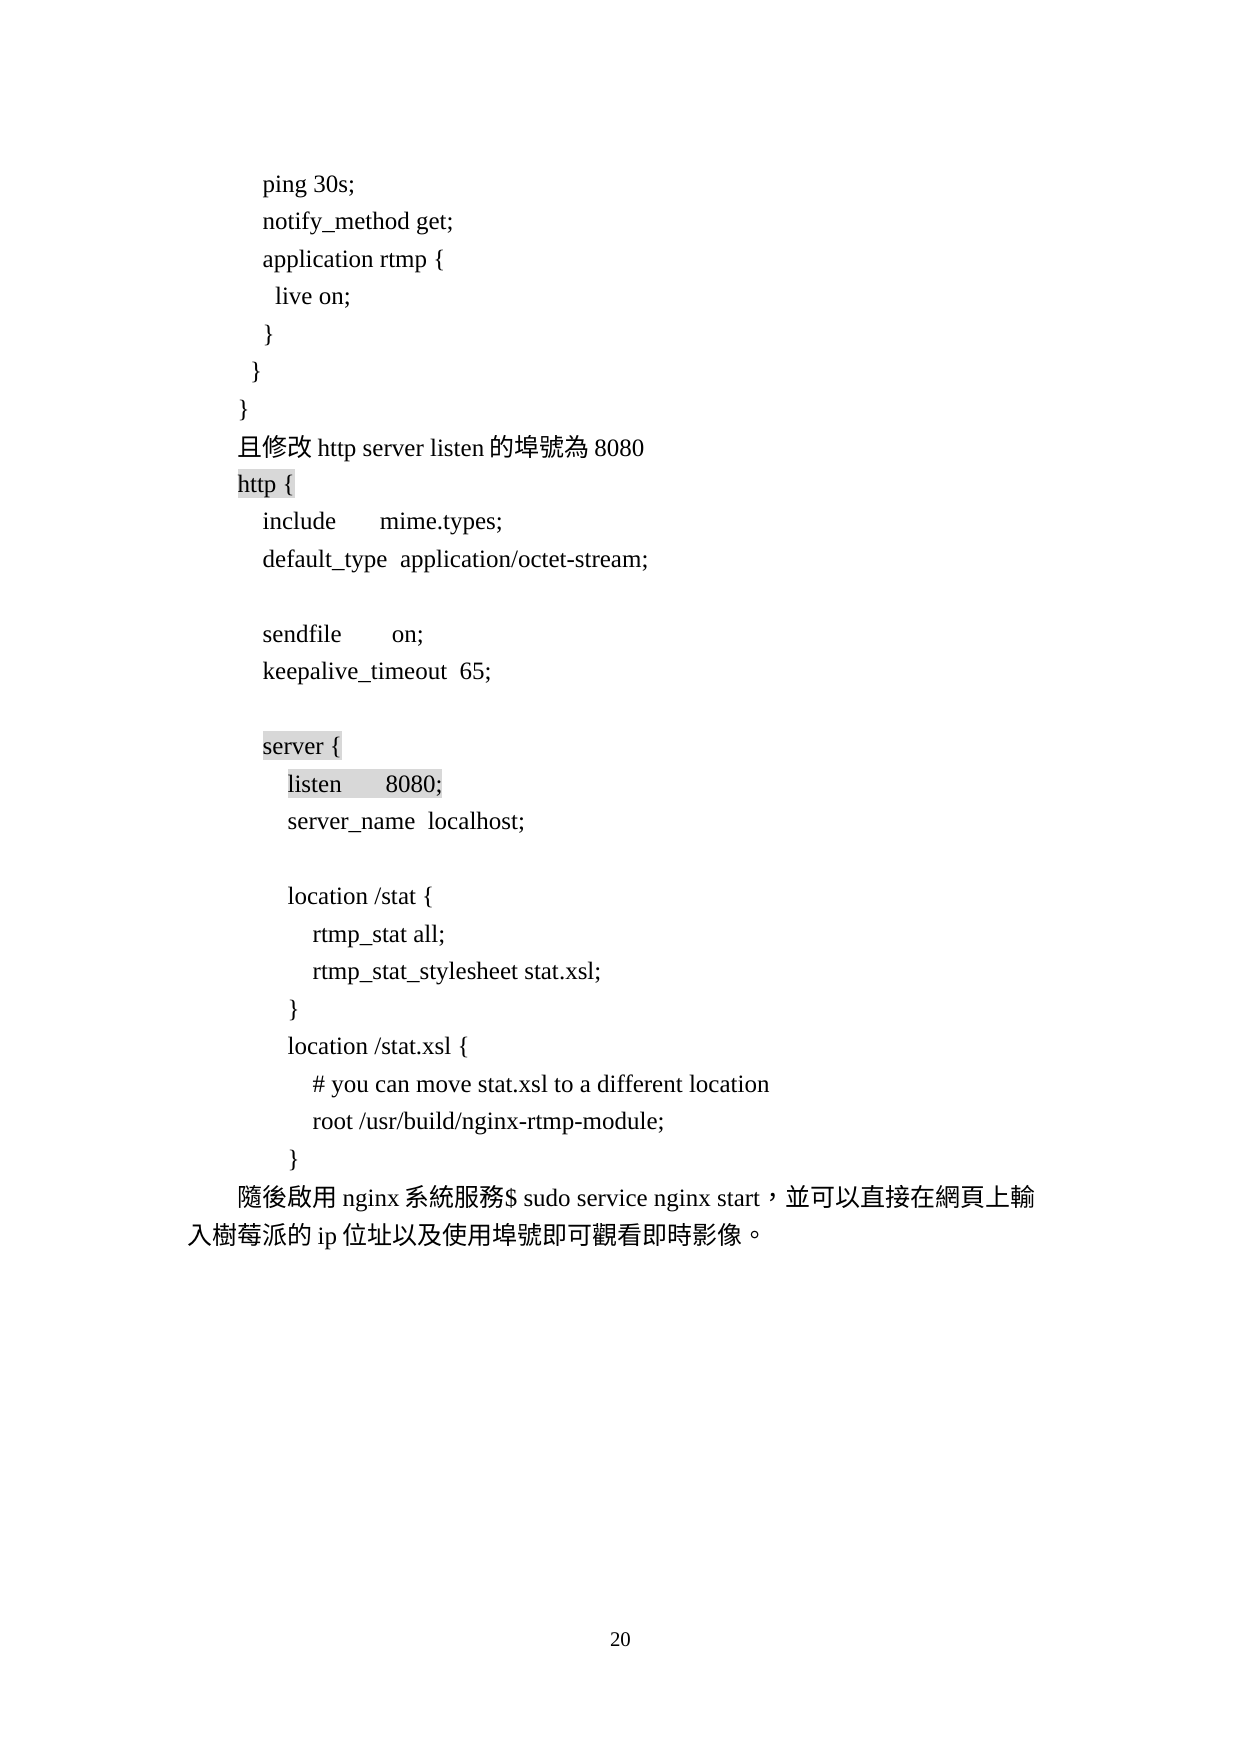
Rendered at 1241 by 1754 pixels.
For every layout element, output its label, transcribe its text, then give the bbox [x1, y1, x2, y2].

text 且修改http server listen的埠號為8080 [237, 427, 1053, 464]
text # you can move stat.xsl to a different location [237, 1064, 1053, 1102]
text } [237, 352, 1053, 389]
text application rtmp { [237, 239, 1053, 277]
text listen 8080; [237, 764, 1053, 802]
text rtmp_stat_stylesheet stat.xsl; [237, 952, 1053, 989]
text default_type application/octet-stream; [237, 539, 1053, 577]
text sendfile on; [237, 614, 1053, 652]
text server_name localhost; [237, 802, 1053, 839]
text rtmp_stat all; [237, 914, 1053, 952]
text notify_method get; [237, 202, 1053, 239]
text } [237, 1139, 1053, 1177]
text 隨後啟用nginx系統服務$ sudo service nginx start，並可以直接在網頁上輸入樹莓派的ip位址以及使用埠號即可觀看即時影像。 [187, 1177, 1053, 1252]
text location /stat { [237, 877, 1053, 914]
text keepalive_timeout 65; [237, 652, 1053, 689]
text ping 30s; [237, 164, 1053, 202]
text http { [237, 464, 1053, 502]
text } [237, 314, 1053, 352]
text } [237, 389, 1053, 427]
text } [237, 989, 1053, 1027]
text live on; [237, 277, 1053, 314]
text location /stat.xsl { [237, 1027, 1053, 1064]
text root /usr/build/nginx-rtmp-module; [237, 1102, 1053, 1139]
text include mime.types; [237, 502, 1053, 539]
text server { [237, 727, 1053, 764]
